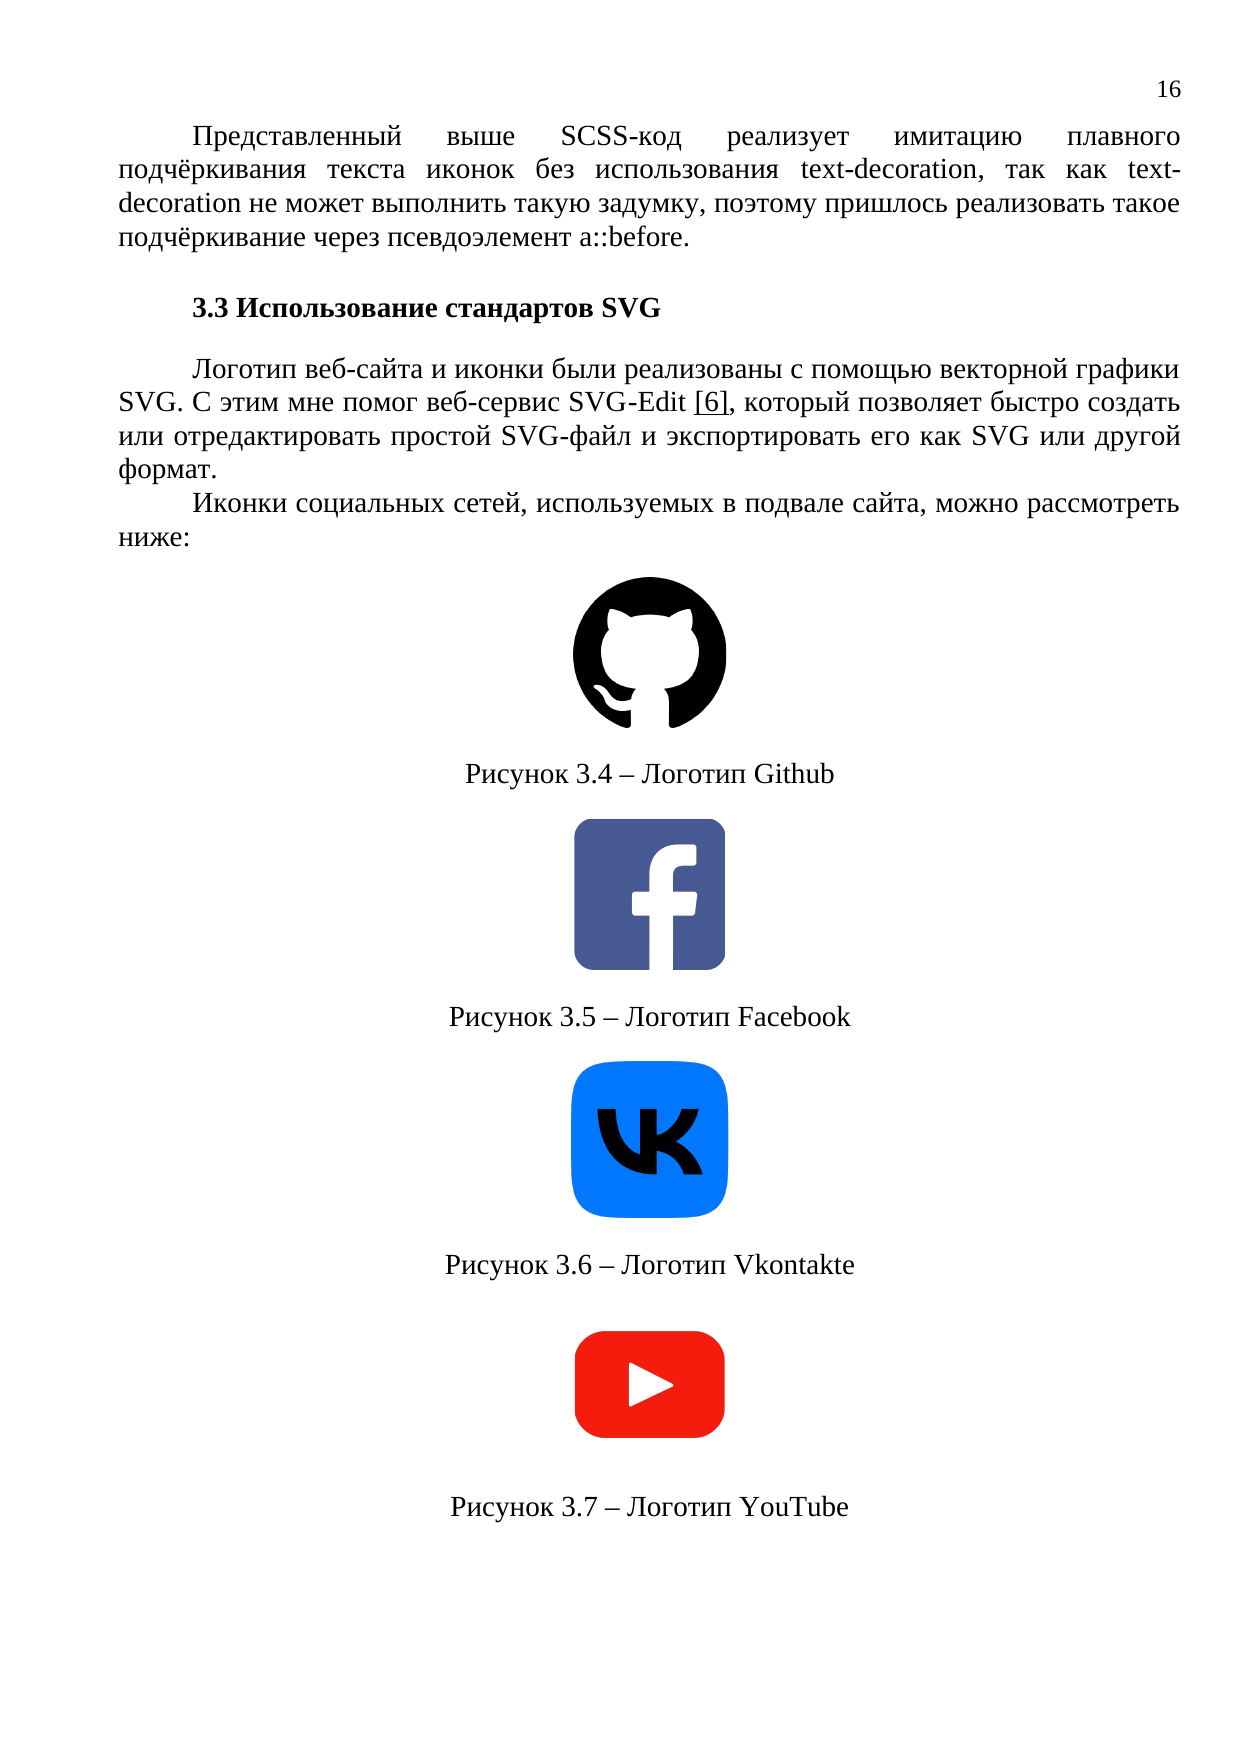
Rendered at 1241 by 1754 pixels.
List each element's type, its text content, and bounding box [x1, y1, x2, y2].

text Иконки социальных сетей, используемых в подвале сайта, можно рассмотреть ниже: [118, 485, 1181, 552]
subtitle Использование стандартов SVG [192, 290, 1181, 323]
text Рисунок 3.5 – Логотип Facebook [118, 999, 1181, 1032]
text Рисунок 3.6 – Логотип Vkontakte [118, 1247, 1181, 1281]
text Представленный выше SCSS-код реализует имитацию плавного подчёркивания текста иконок без использования text-decoration, так как text-decoration не может выполнить такую задумку, поэтому пришлось реализовать такое подчёркивание через псевдоэлемент a::before. [118, 118, 1181, 252]
picture [573, 577, 727, 728]
text Логотип веб-сайта и иконки были реализованы с помощью векторной графики SVG. С этим мне помог веб-сервис SVG‑Edit [6], который позволяет быстро создать или отредактировать простой SVG‑файл и экспортировать его как SVG или другой формат. [118, 351, 1181, 485]
picture [574, 1309, 725, 1460]
text Рисунок 3.4 – Логотип Github [118, 756, 1181, 790]
picture [574, 819, 725, 970]
picture [570, 1061, 729, 1218]
text Рисунок 3.7 – Логотип YouTube [118, 1489, 1181, 1522]
